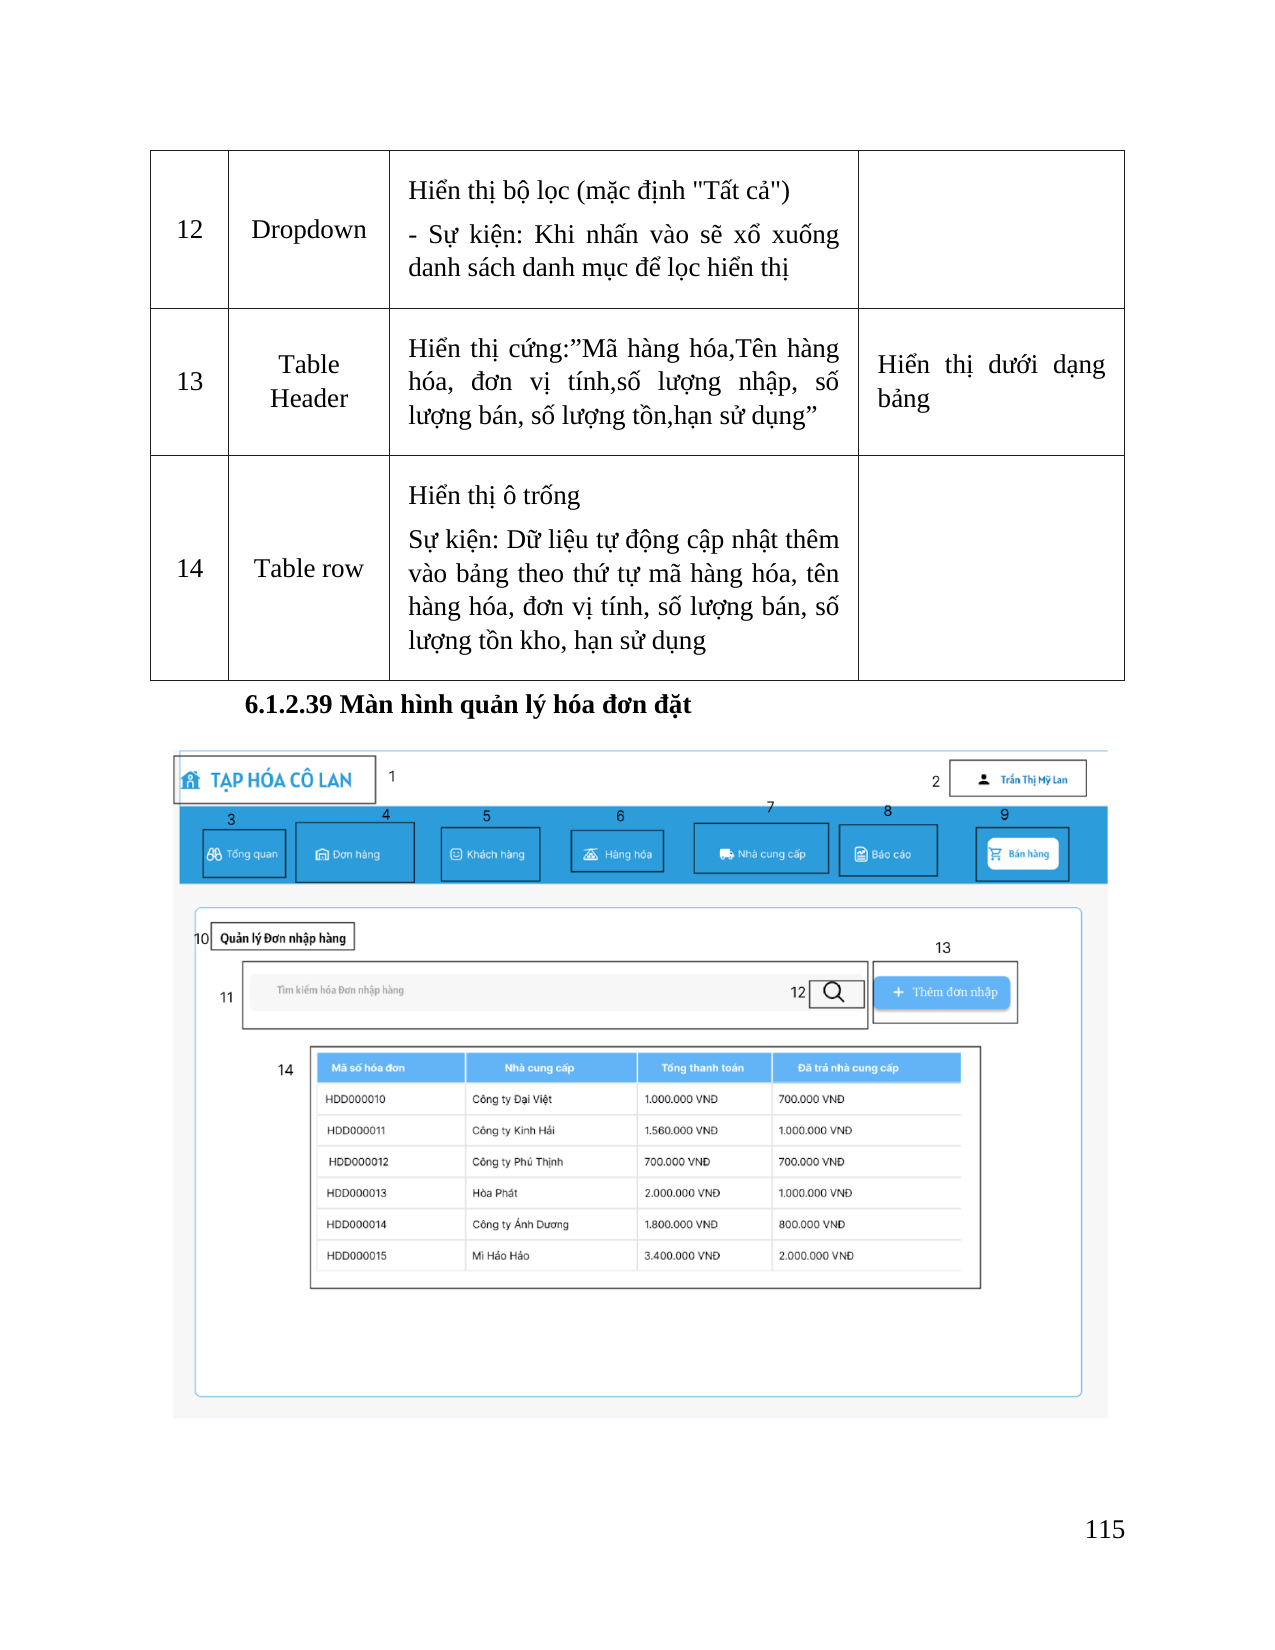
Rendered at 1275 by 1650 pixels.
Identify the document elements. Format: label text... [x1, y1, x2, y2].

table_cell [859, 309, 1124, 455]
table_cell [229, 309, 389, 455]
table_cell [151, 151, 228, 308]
picture [167, 738, 1108, 1419]
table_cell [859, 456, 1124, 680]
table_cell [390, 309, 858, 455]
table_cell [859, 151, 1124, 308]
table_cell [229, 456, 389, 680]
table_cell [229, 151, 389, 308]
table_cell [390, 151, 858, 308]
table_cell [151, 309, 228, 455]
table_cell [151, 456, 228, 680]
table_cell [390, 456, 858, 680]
subtitle 6.1.2.39 Màn hình quản lý hóa đơn đặt [244, 688, 1125, 719]
